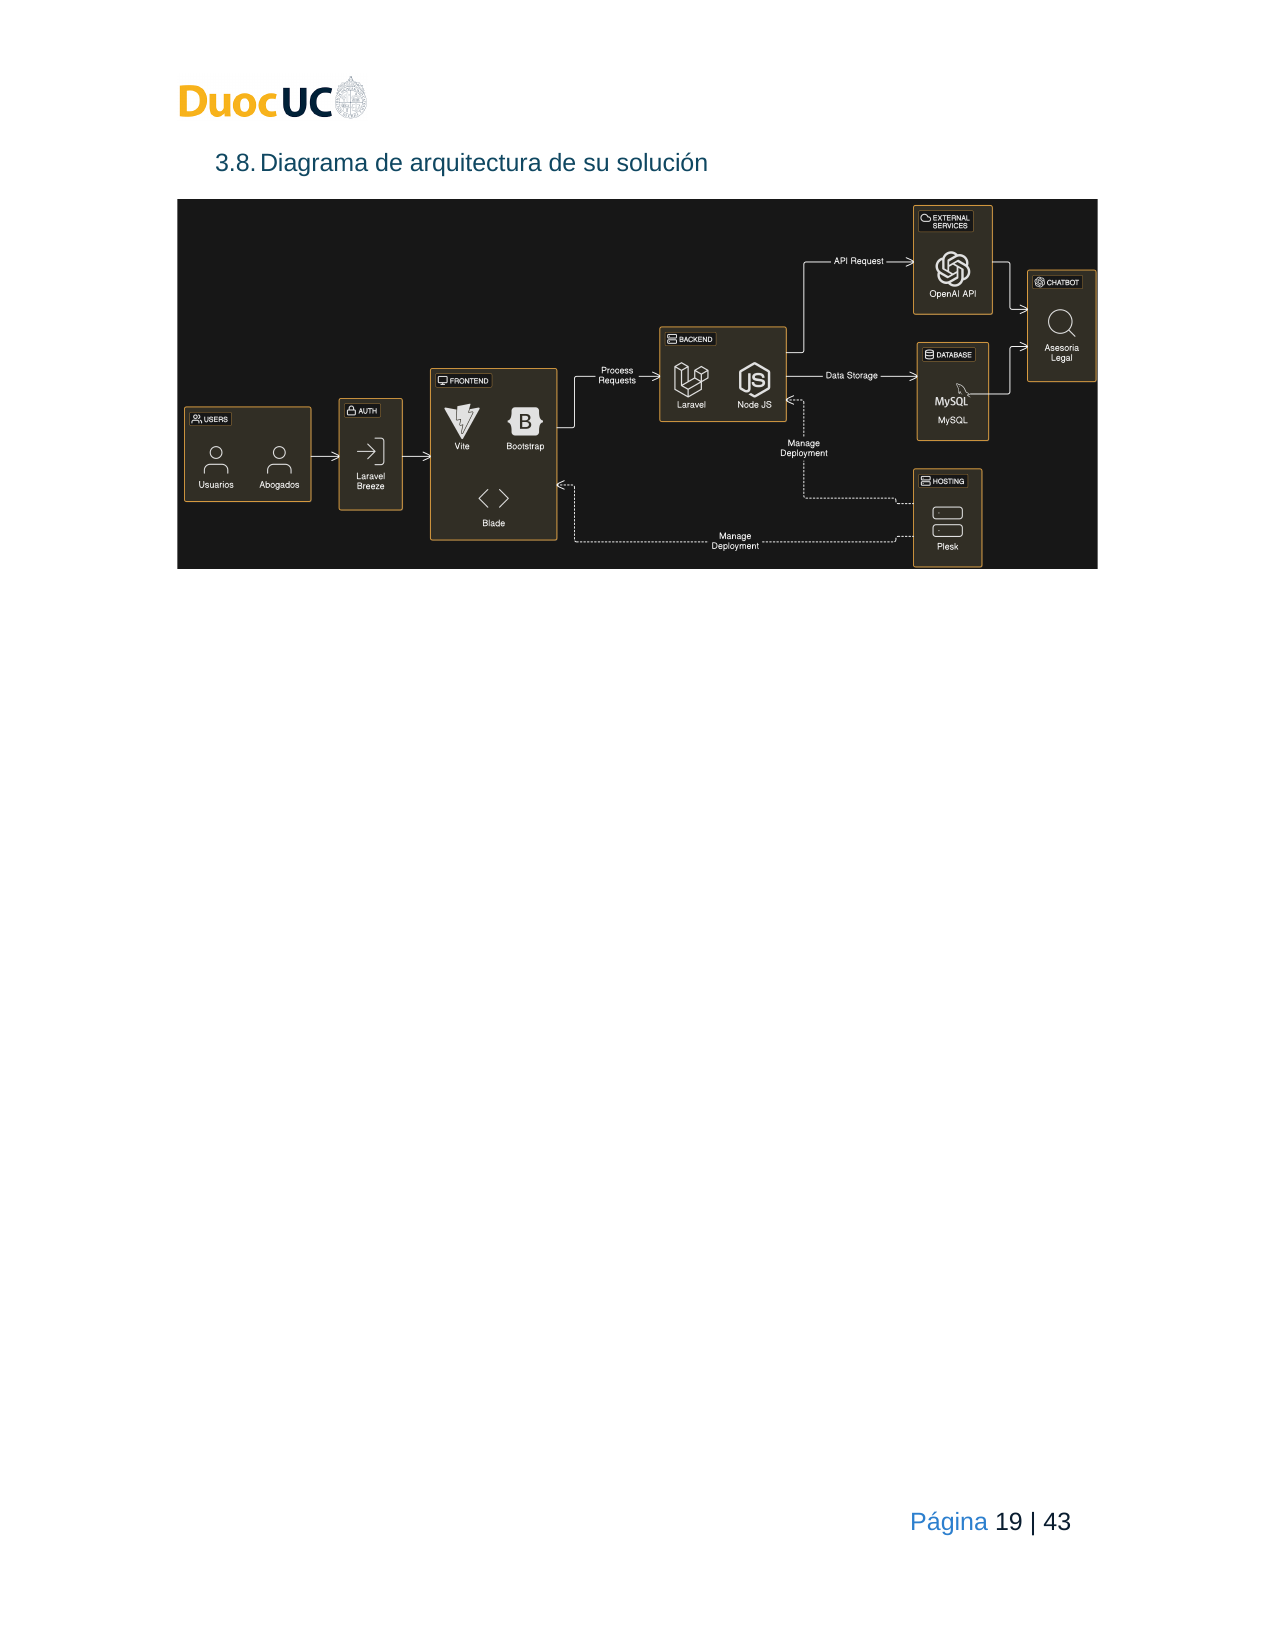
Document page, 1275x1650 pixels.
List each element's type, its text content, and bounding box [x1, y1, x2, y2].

picture [177, 199, 1098, 569]
picture [177, 73, 368, 121]
subtitle Diagrama de arquitectura de su solución [215, 148, 1098, 176]
